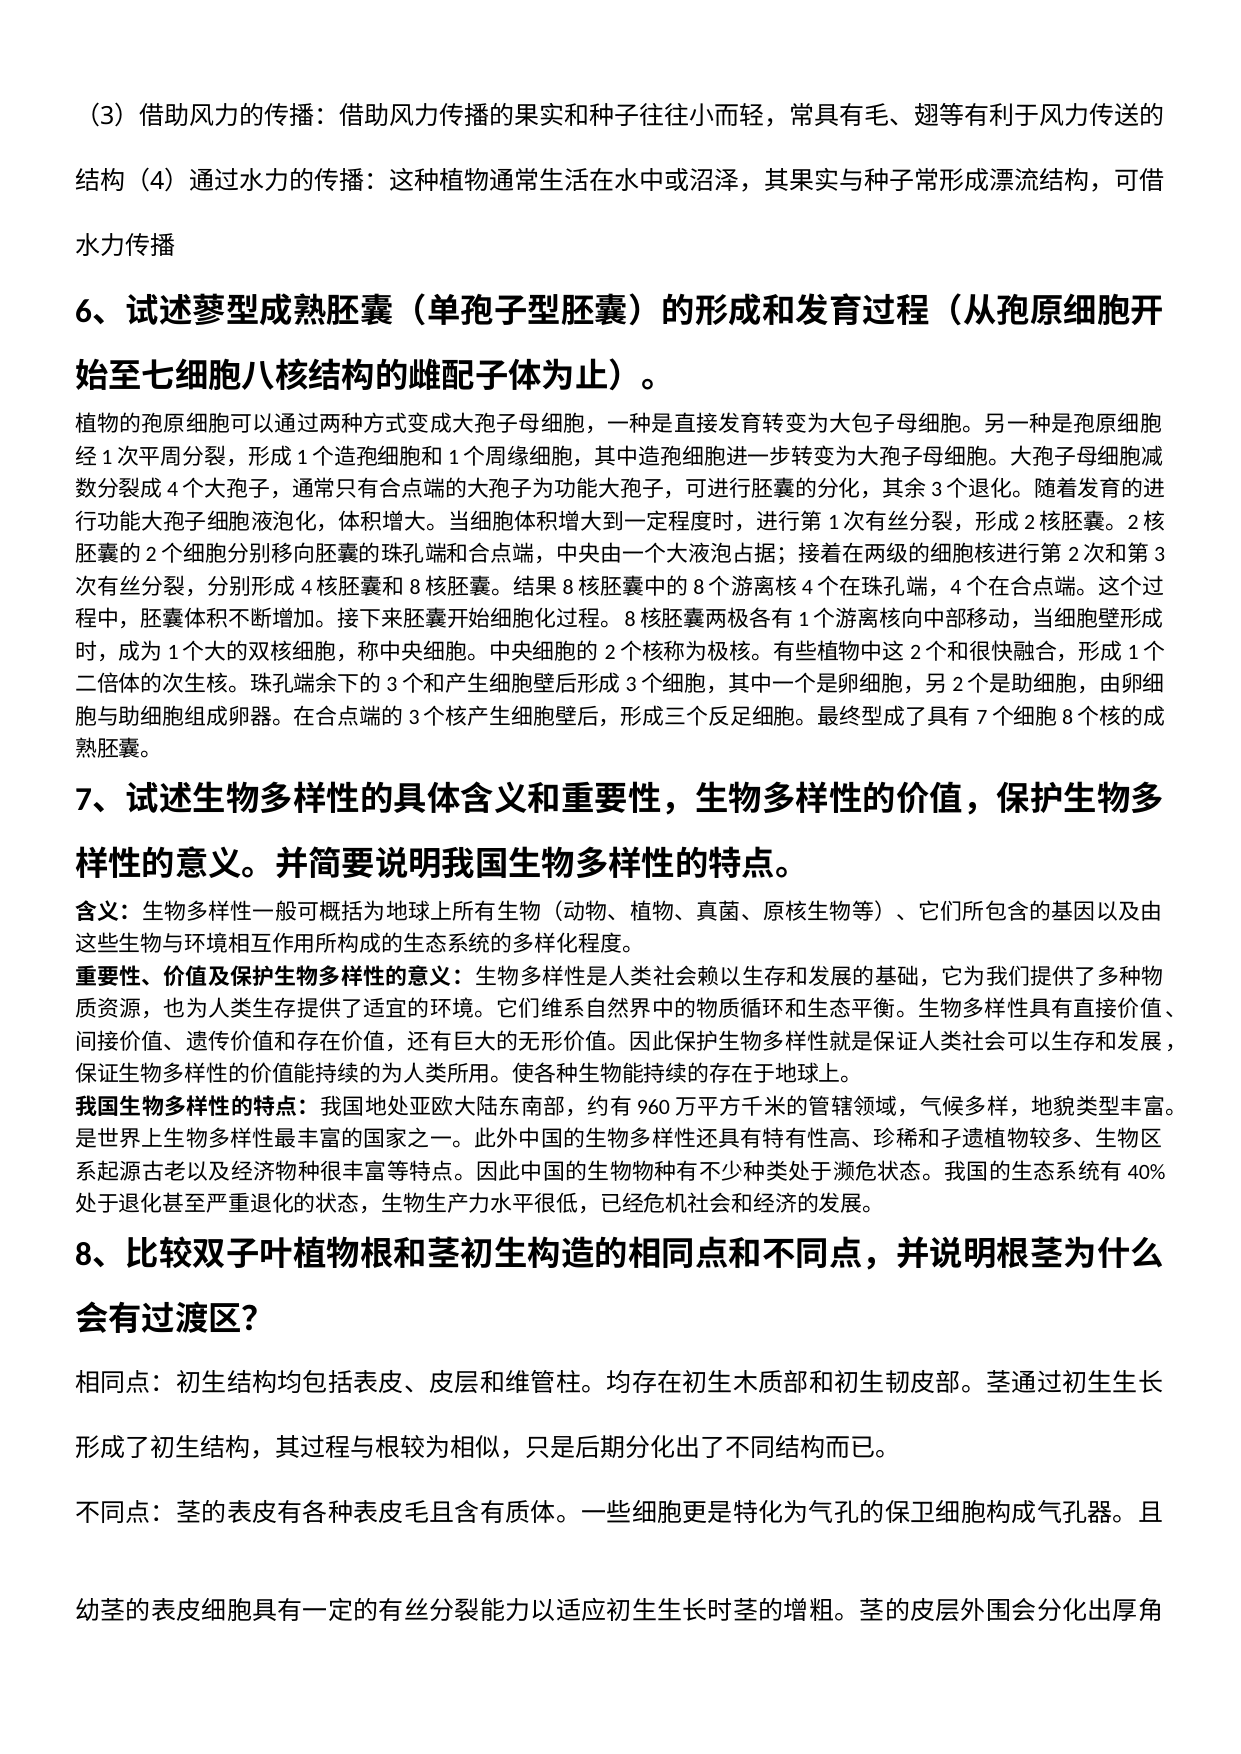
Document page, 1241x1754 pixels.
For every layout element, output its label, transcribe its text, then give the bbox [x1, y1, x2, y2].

text 植物的孢原细胞可以通过两种方式变成大孢子母细胞，一种是直接发育转变为大包子母细胞。另一种是孢原细胞经1次平周分裂，形成1个造孢细胞和1个周缘细胞，其中造孢细胞进一步转变为大孢子母细胞。大孢子母细胞减数分裂成4个大孢子，通常只有合点端的大孢子为功能大孢子，可进行胚囊的分化，其余3个退化。随着发育的进行功能大孢子细胞液泡化，体积增大。当细胞体积增大到一定程度时，进行第1次有丝分裂，形成2核胚嚢。2核胚囊的2个细胞分别移向胚囊的珠孔端和合点端，中央由一个大液泡占据；接着在两级的细胞核进行第2次和第3次有丝分裂，分别形成4核胚囊和8核胚囊。结果8核胚囊中的8个游离核4个在珠孔端，4个在合点端。这个过程中，胚囊体积不断增加。接下来胚囊开始细胞化过程。8核胚囊两极各有1个游离核向中部移动，当细胞壁形成时，成为1个大的双核细胞，称中央细胞。中央细胞的2个核称为极核。有些植物中这2个和很快融合，形成1个二倍体的次生核。珠孔端余下的3个和产生细胞壁后形成3个细胞，其中一个是卵细胞，另2个是助细胞，由卵细胞与助细胞组成卵器。在合点端的3个核产生细胞壁后，形成三个反足细胞。最终型成了具有7个细胞8个核的成熟胚囊。 [75, 406, 1165, 763]
text 含义：生物多样性一般可概括为地球上所有生物（动物、植物、真菌、原核生物等）、它们所包含的基因以及由这些生物与环境相互作用所构成的生态系统的多样化程度。 [75, 893, 1165, 958]
text 相同点：初生结构均包括表皮、皮层和维管柱。均存在初生木质部和初生韧皮部。茎通过初生生长形成了初生结构，其过程与根较为相似，只是后期分化出了不同结构而已。 [75, 1348, 1165, 1478]
text 重要性、价值及保护生物多样性的意义：生物多样性是人类社会赖以生存和发展的基础，它为我们提供了多种物质资源，也为人类生存提供了适宜的环境。它们维系自然界中的物质循环和生态平衡。生物多样性具有直接价值、间接价值、遗传价值和存在价值，还有巨大的无形价值。因此保护生物多样性就是保证人类社会可以生存和发展，保证生物多样性的价值能持续的为人类所用。使各种生物能持续的存在于地球上。 [75, 958, 1165, 1088]
text （3）借助风力的传播：借助风力传播的果实和种子往往小而轻，常具有毛、翅等有利于风力传送的结构（4）通过水力的传播：这种植物通常生活在水中或沼泽，其果实与种子常形成漂流结构，可借水力传播 [75, 81, 1165, 276]
text 我国生物多样性的特点：我国地处亚欧大陆东南部，约有960万平方千米的管辖领域，气候多样，地貌类型丰富。是世界上生物多样性最丰富的国家之一。此外中国的生物多样性还具有特有性高、珍稀和孑遗植物较多、生物区系起源古老以及经济物种很丰富等特点。因此中国的生物物种有不少种类处于濒危状态。我国的生态系统有40%处于退化甚至严重退化的状态，生物生产力水平很低，已经危机社会和经济的发展。 [75, 1088, 1165, 1218]
text 7、试述生物多样性的具体含义和重要性，生物多样性的价值，保护生物多样性的意义。并简要说明我国生物多样性的特点。 [75, 763, 1165, 893]
text 6、试述蓼型成熟胚囊（单孢子型胚囊）的形成和发育过程（从孢原细胞开始至七细胞八核结构的雌配子体为止）。 [75, 276, 1165, 406]
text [75, 1478, 1165, 1641]
text 8、比较双子叶植物根和茎初生构造的相同点和不同点，并说明根茎为什么会有过渡区？ [75, 1218, 1165, 1348]
